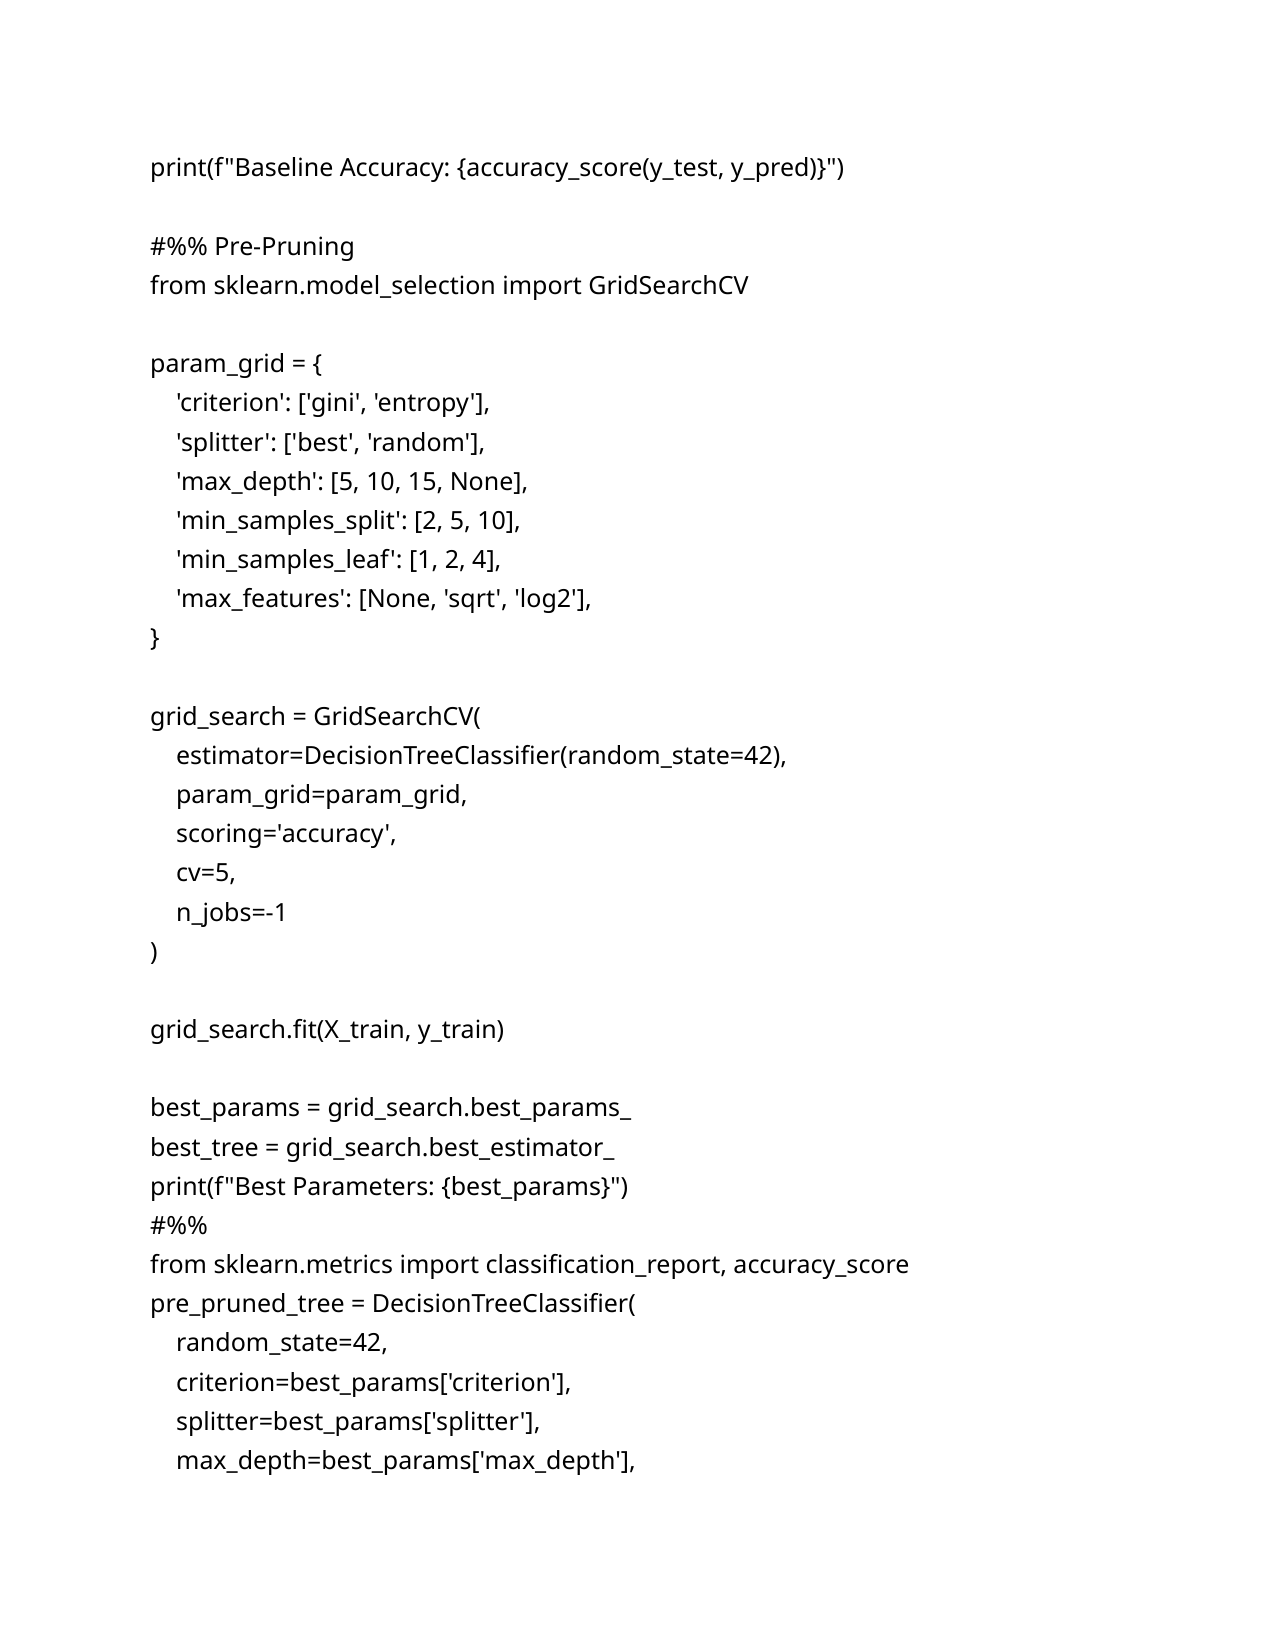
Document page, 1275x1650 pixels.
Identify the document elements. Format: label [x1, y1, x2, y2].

text [150, 150, 1125, 1477]
